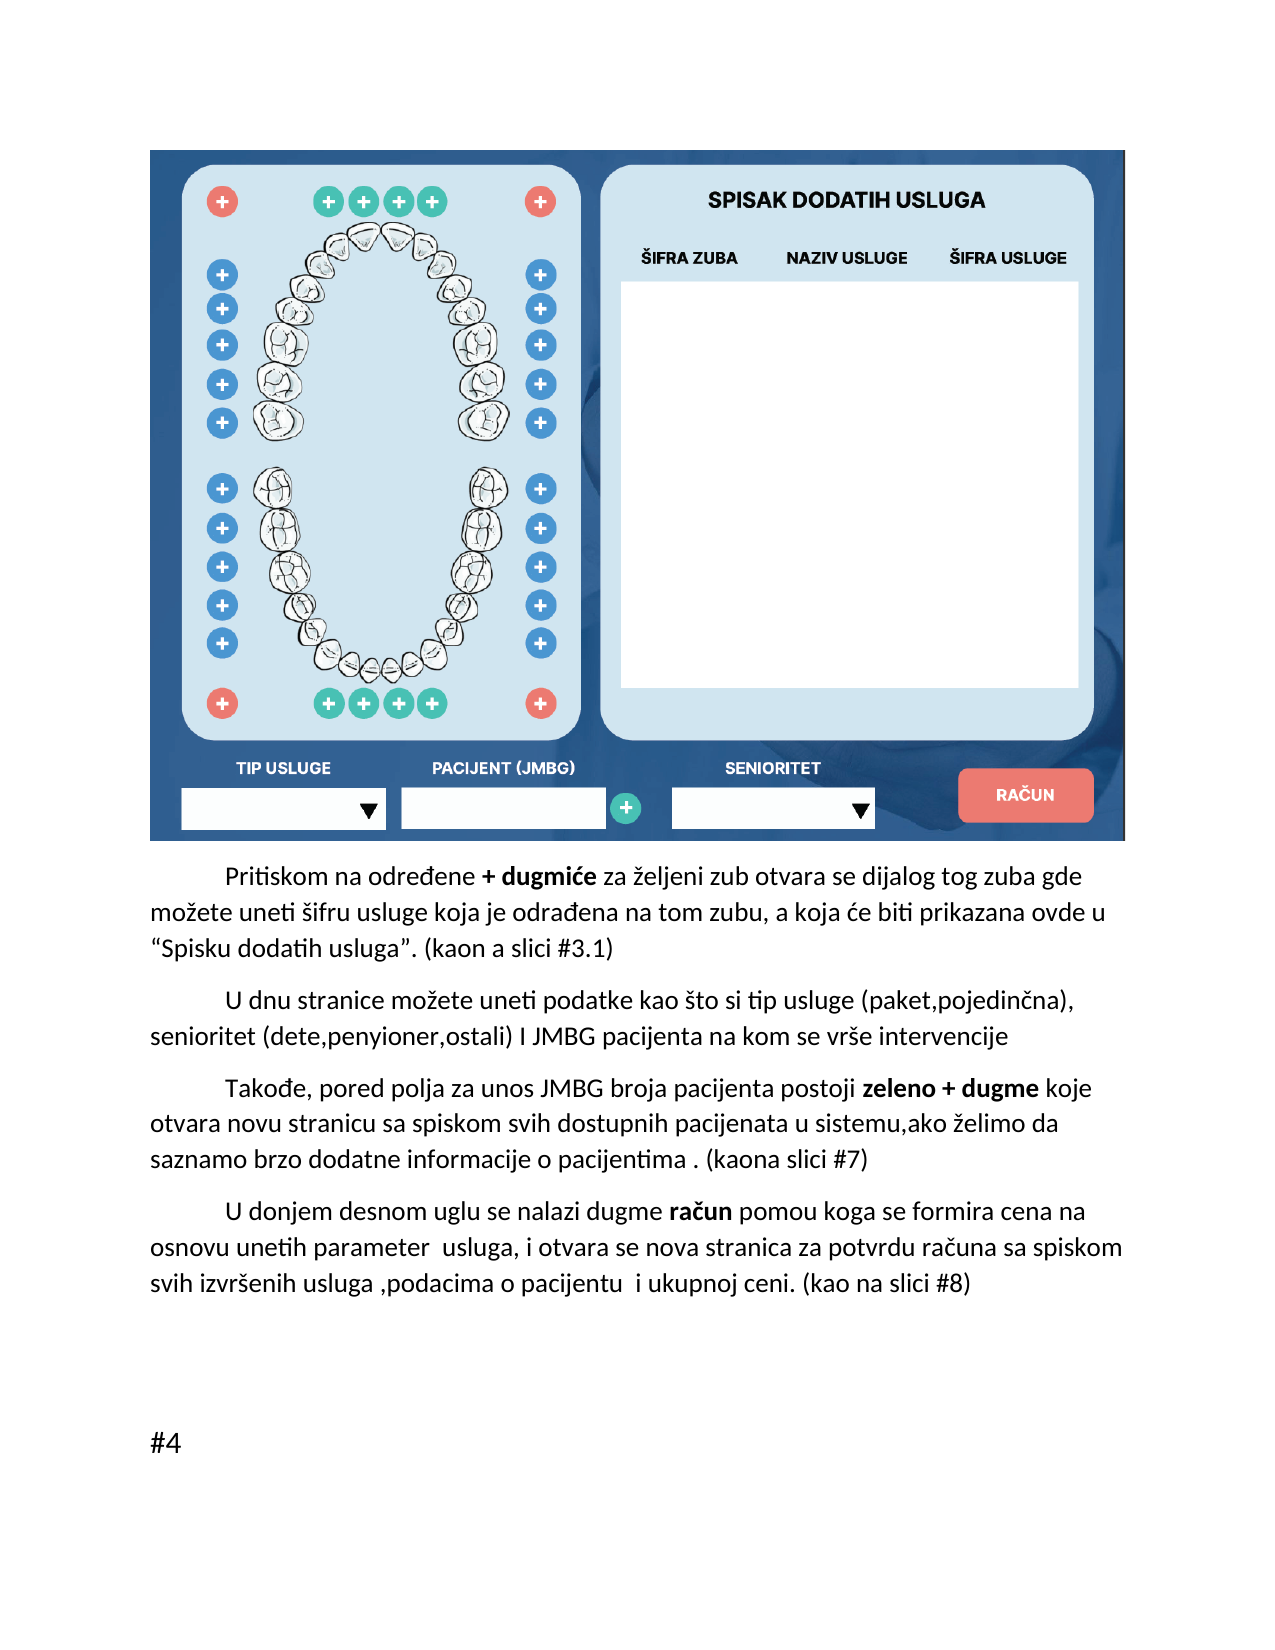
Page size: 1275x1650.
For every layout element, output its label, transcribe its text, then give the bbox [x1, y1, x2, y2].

text Pritiskom na određene + dugmiće za željeni zub otvara se dijalog tog zuba gde možete uneti šifru usluge koja je odrađena na tom zubu, a koja će biti prikazana ovde u “Spisku dodatih usluga”. (kaon a slici #3.1) [150, 859, 1125, 964]
text U donjem desnom uglu se nalazi dugme račun pomou koga se formira cena na osnovu unetih parameter usluga, i otvara se nova stranica za potvrdu računa sa spiskom svih izvršenih usluga ,podacima o pacijentu i ukupnoj ceni. (kao na slici #8) [150, 1194, 1125, 1299]
text U dnu stranice možete uneti podatke kao što si tip usluge (paket,pojedinčna), senioritet (dete,penyioner,ostali) I JMBG pacijenta na kom se vrše intervencije [150, 983, 1125, 1052]
text #4 [150, 1423, 1125, 1461]
picture [150, 150, 1125, 841]
text Takođe, pored polja za unos JMBG broja pacijenta postoji zeleno + dugme koje otvara novu stranicu sa spiskom svih dostupnih pacijenata u sistemu,ako želimo da saznamo brzo dodatne informacije o pacijentima . (kaona slici #7) [150, 1071, 1125, 1175]
